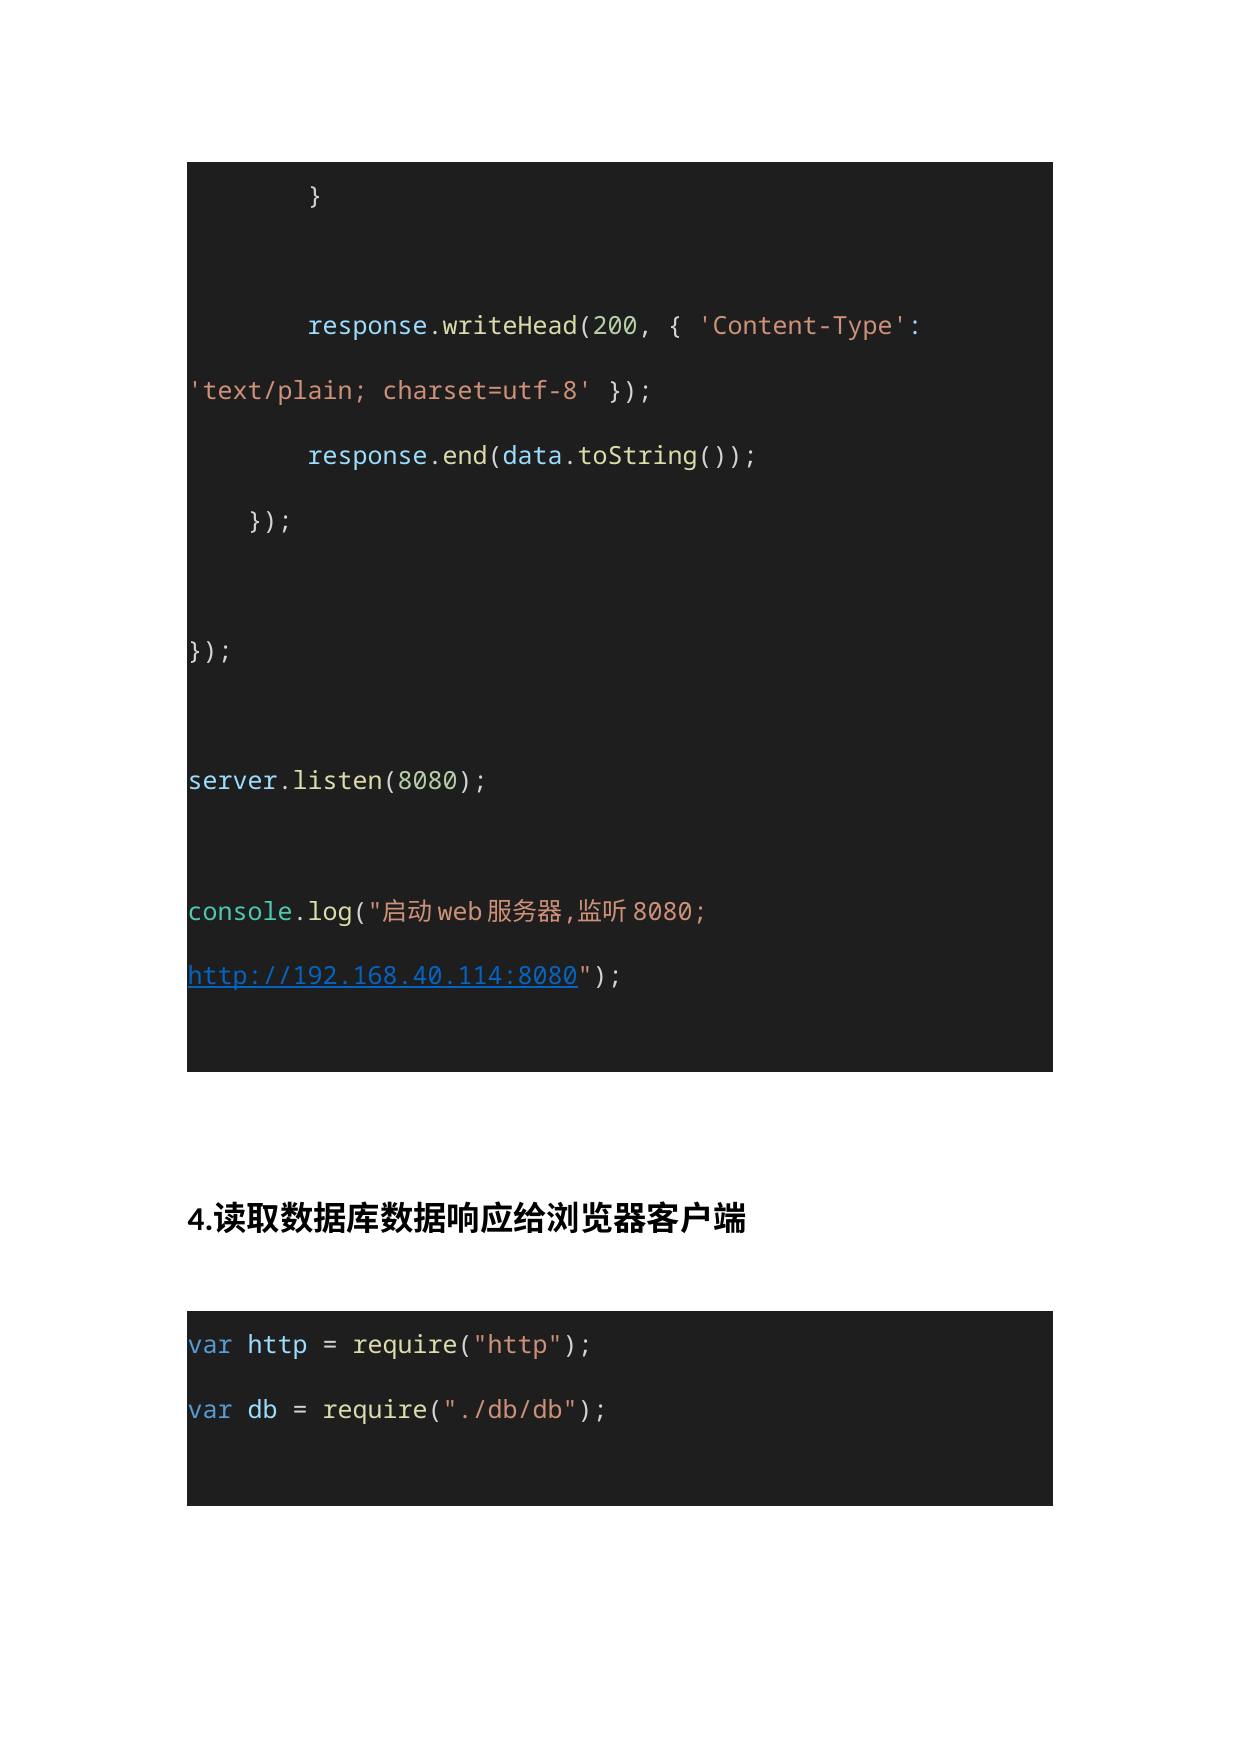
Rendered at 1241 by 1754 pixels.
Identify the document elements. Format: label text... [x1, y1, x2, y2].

text }); [187, 487, 1053, 552]
text response.end(data.toString()); [187, 422, 1053, 487]
text }); [187, 617, 1053, 682]
subtitle 4.读取数据库数据响应给浏览器客户端 [187, 1184, 1053, 1249]
text var http = require("http"); [187, 1311, 1053, 1376]
text response.writeHead(200, { 'Content-Type': 'text/plain; charset=utf-8' }); [187, 292, 1053, 422]
text } [187, 162, 1053, 227]
text server.listen(8080); [187, 747, 1053, 812]
text console.log("启动web服务器,监听8080; http://192.168.40.114:8080"); [187, 877, 1053, 1007]
text var db = require("./db/db"); [187, 1376, 1053, 1441]
